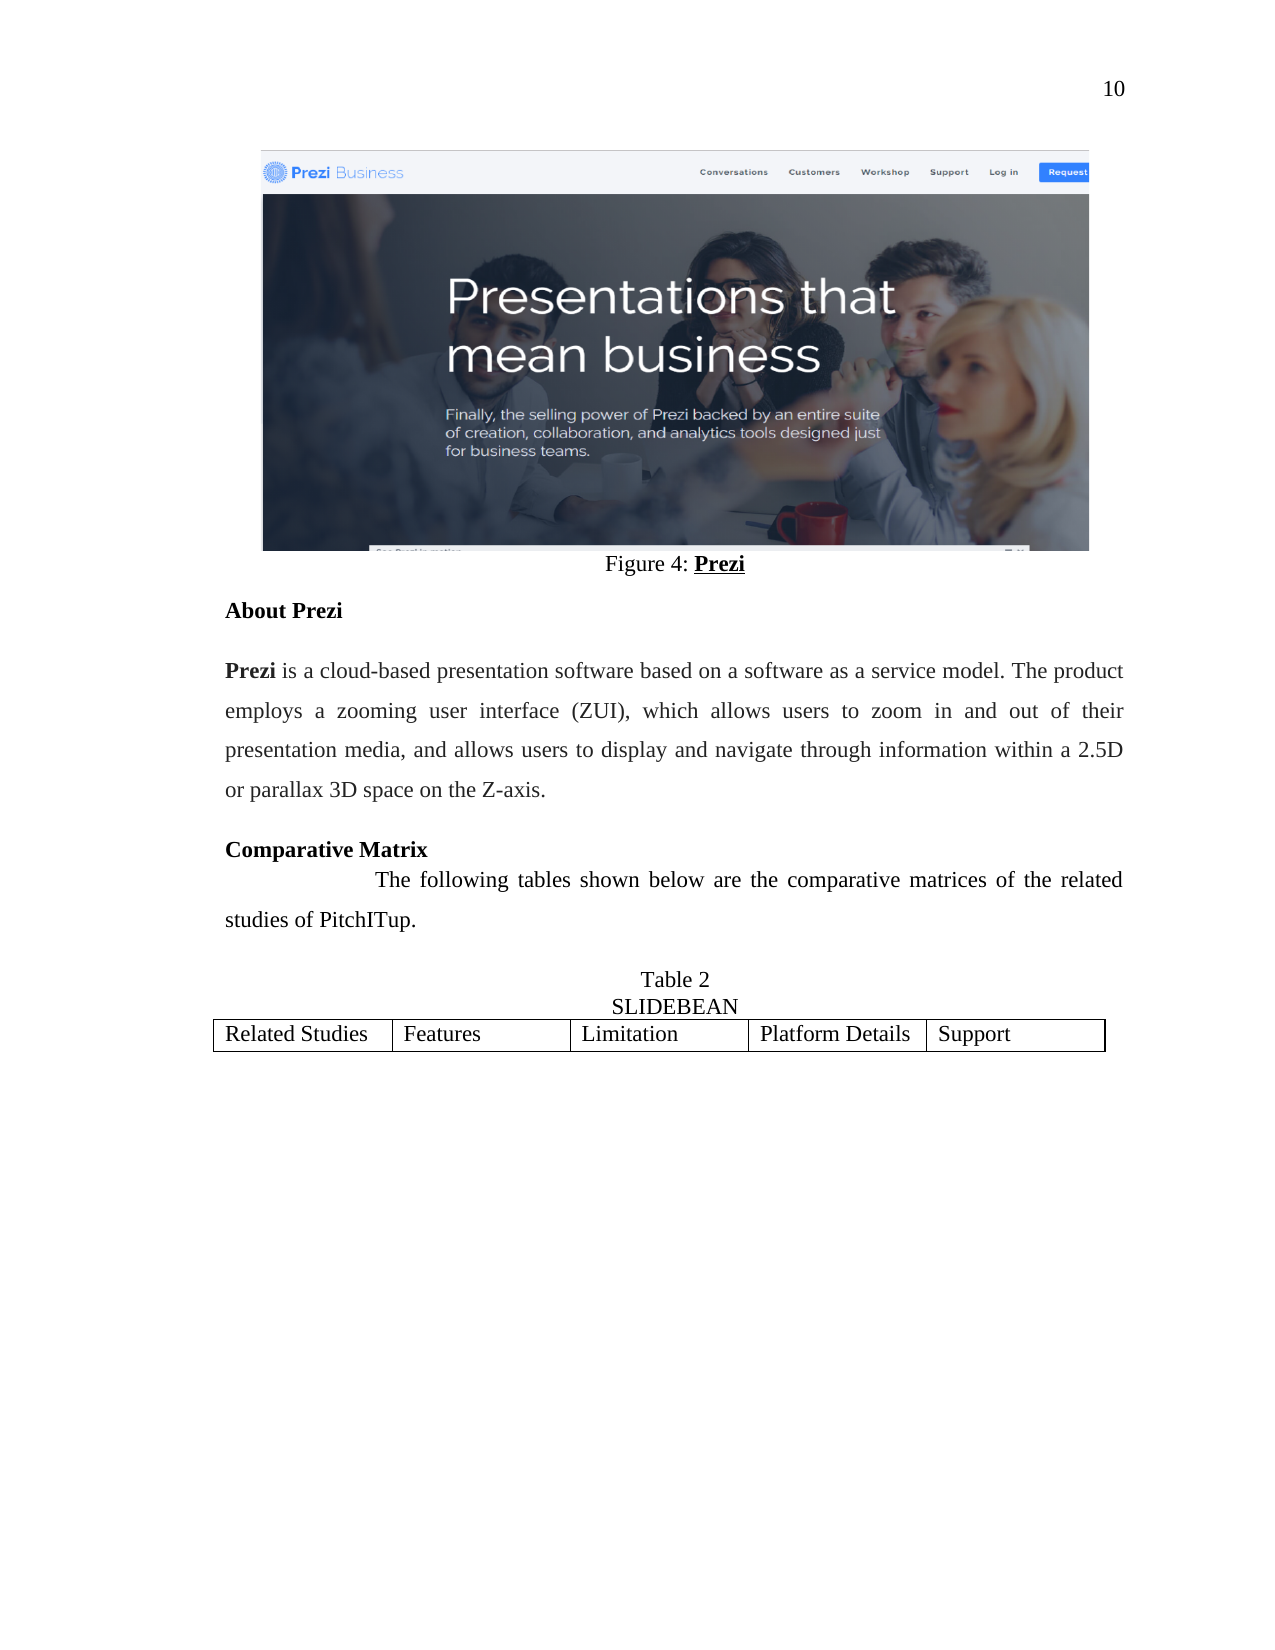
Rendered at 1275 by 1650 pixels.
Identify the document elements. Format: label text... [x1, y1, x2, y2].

text Figure 4: Prezi [225, 550, 1125, 576]
text Prezi is a cloud-based presentation software based on a software as a service model. The product employs a zooming user interface (ZUI), which allows users to zoom in and out of their presentation media, and allows users to display and navigate through information within a 2.5D or parallax 3D space on the Z-axis. [225, 658, 1125, 802]
text Table 2 [225, 966, 1125, 993]
text The following tables shown below are the comparative matrices of the related studies of PitchITup. [225, 867, 1125, 932]
text SLIDEBEAN [225, 993, 1125, 1019]
table_header Limitation [571, 1020, 748, 1051]
table_header Features [393, 1020, 570, 1051]
text About Prezi [225, 597, 1125, 624]
subtitle Comparative Matrix [225, 836, 1125, 863]
table_header Support [927, 1020, 1104, 1051]
table_header Related Studies [214, 1020, 392, 1051]
table_header Platform Details [749, 1020, 926, 1051]
picture [260, 150, 1090, 551]
